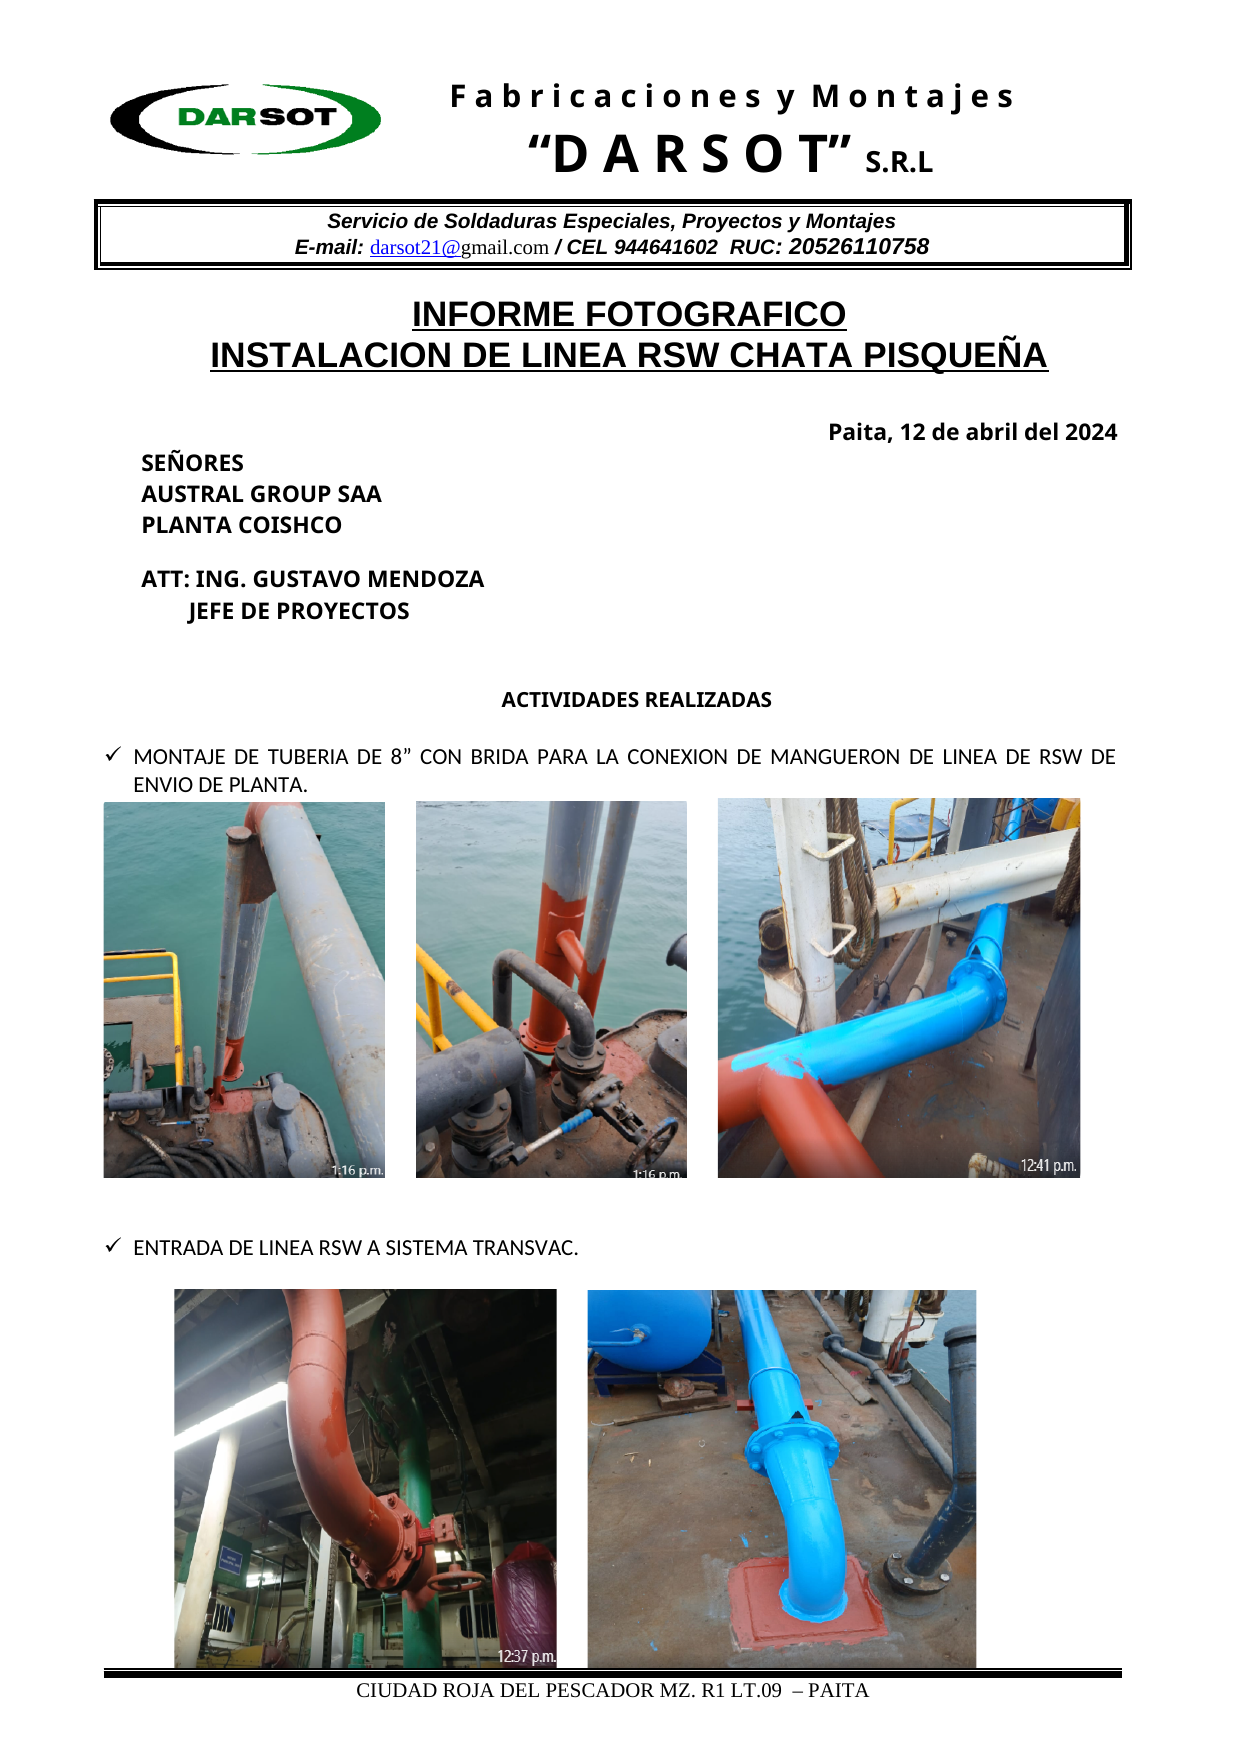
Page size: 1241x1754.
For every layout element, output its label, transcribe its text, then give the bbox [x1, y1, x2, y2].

text INFORME FOTOGRAFICO [141, 293, 1118, 334]
text PLANTA COISHCO [141, 509, 1118, 541]
picture [174, 1289, 557, 1668]
picture [587, 1290, 977, 1668]
text SEÑORES [141, 447, 1118, 478]
picture [103, 802, 385, 1178]
text ACTIVIDADES REALIZADAS [118, 686, 1118, 714]
picture [416, 801, 687, 1178]
list MONTAJE DE TUBERIA DE 8” CON BRIDA PARA LA CONEXION DE MANGUERON DE LINEA DE RSW DE ENVIO DE PLANTA. [103, 742, 1118, 798]
list ENTRADA DE LINEA RSW A SISTEMA TRANSVAC. [103, 1233, 1118, 1261]
text ATT: ING. GUSTAVO MENDOZA [141, 563, 1118, 595]
picture [717, 798, 1081, 1178]
text AUSTRAL GROUP SAA [141, 478, 1118, 509]
text INSTALACION DE LINEA RSW CHATA PISQUEÑA [141, 334, 1118, 375]
text Paita, 12 de abril del 2024 [141, 416, 1118, 447]
picture [106, 70, 385, 166]
text JEFE DE PROYECTOS [141, 595, 1118, 626]
